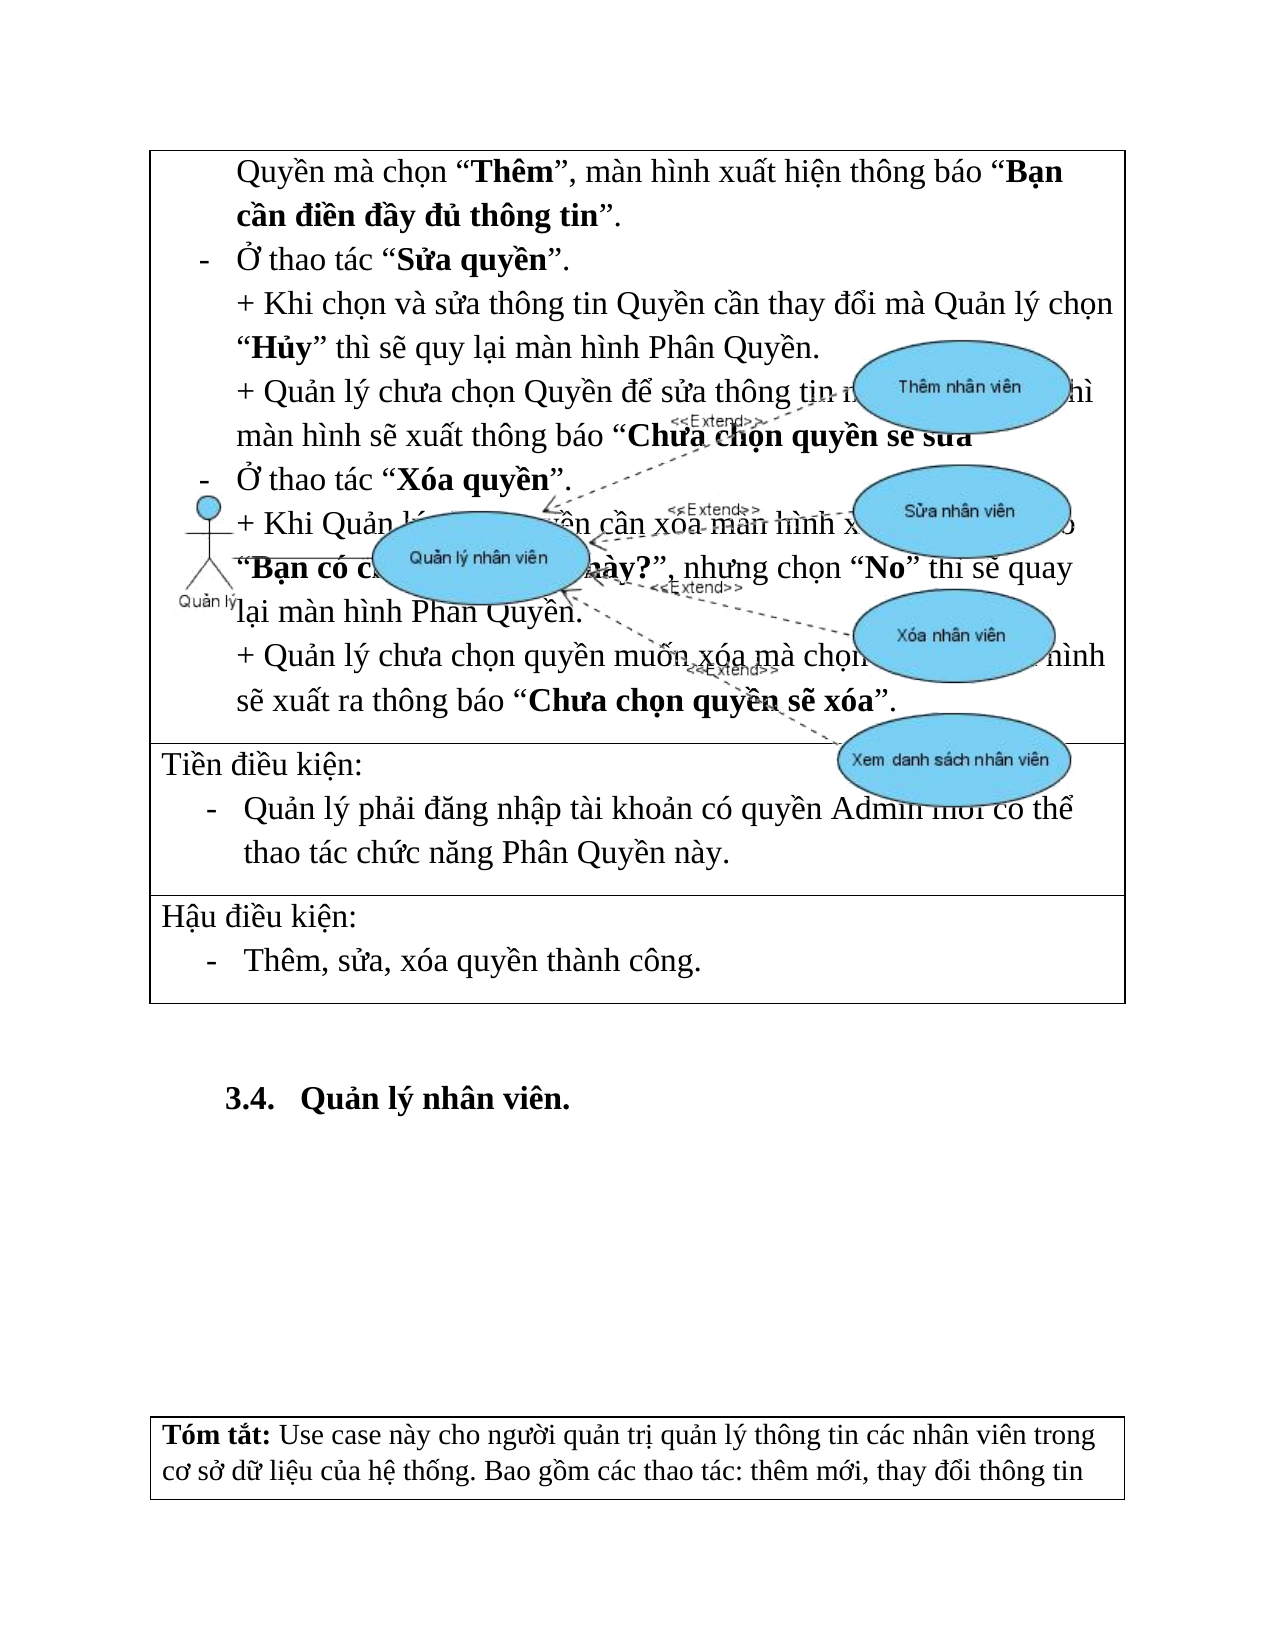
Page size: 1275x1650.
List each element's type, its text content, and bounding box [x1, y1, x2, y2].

table_cell Hậu điều kiện: Thêm, sửa, xóa quyền thành công. [151, 896, 1124, 1003]
table_cell Tiền điều kiện: Quản lý phải đăng nhập tài khoản có quyền Admin mới có thể thao tác chức năng Phân Quyền này. [151, 839, 1124, 895]
picture [150, 307, 1125, 839]
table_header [151, 1418, 1124, 1499]
list Quản lý nhân viên. [225, 1078, 1125, 1117]
